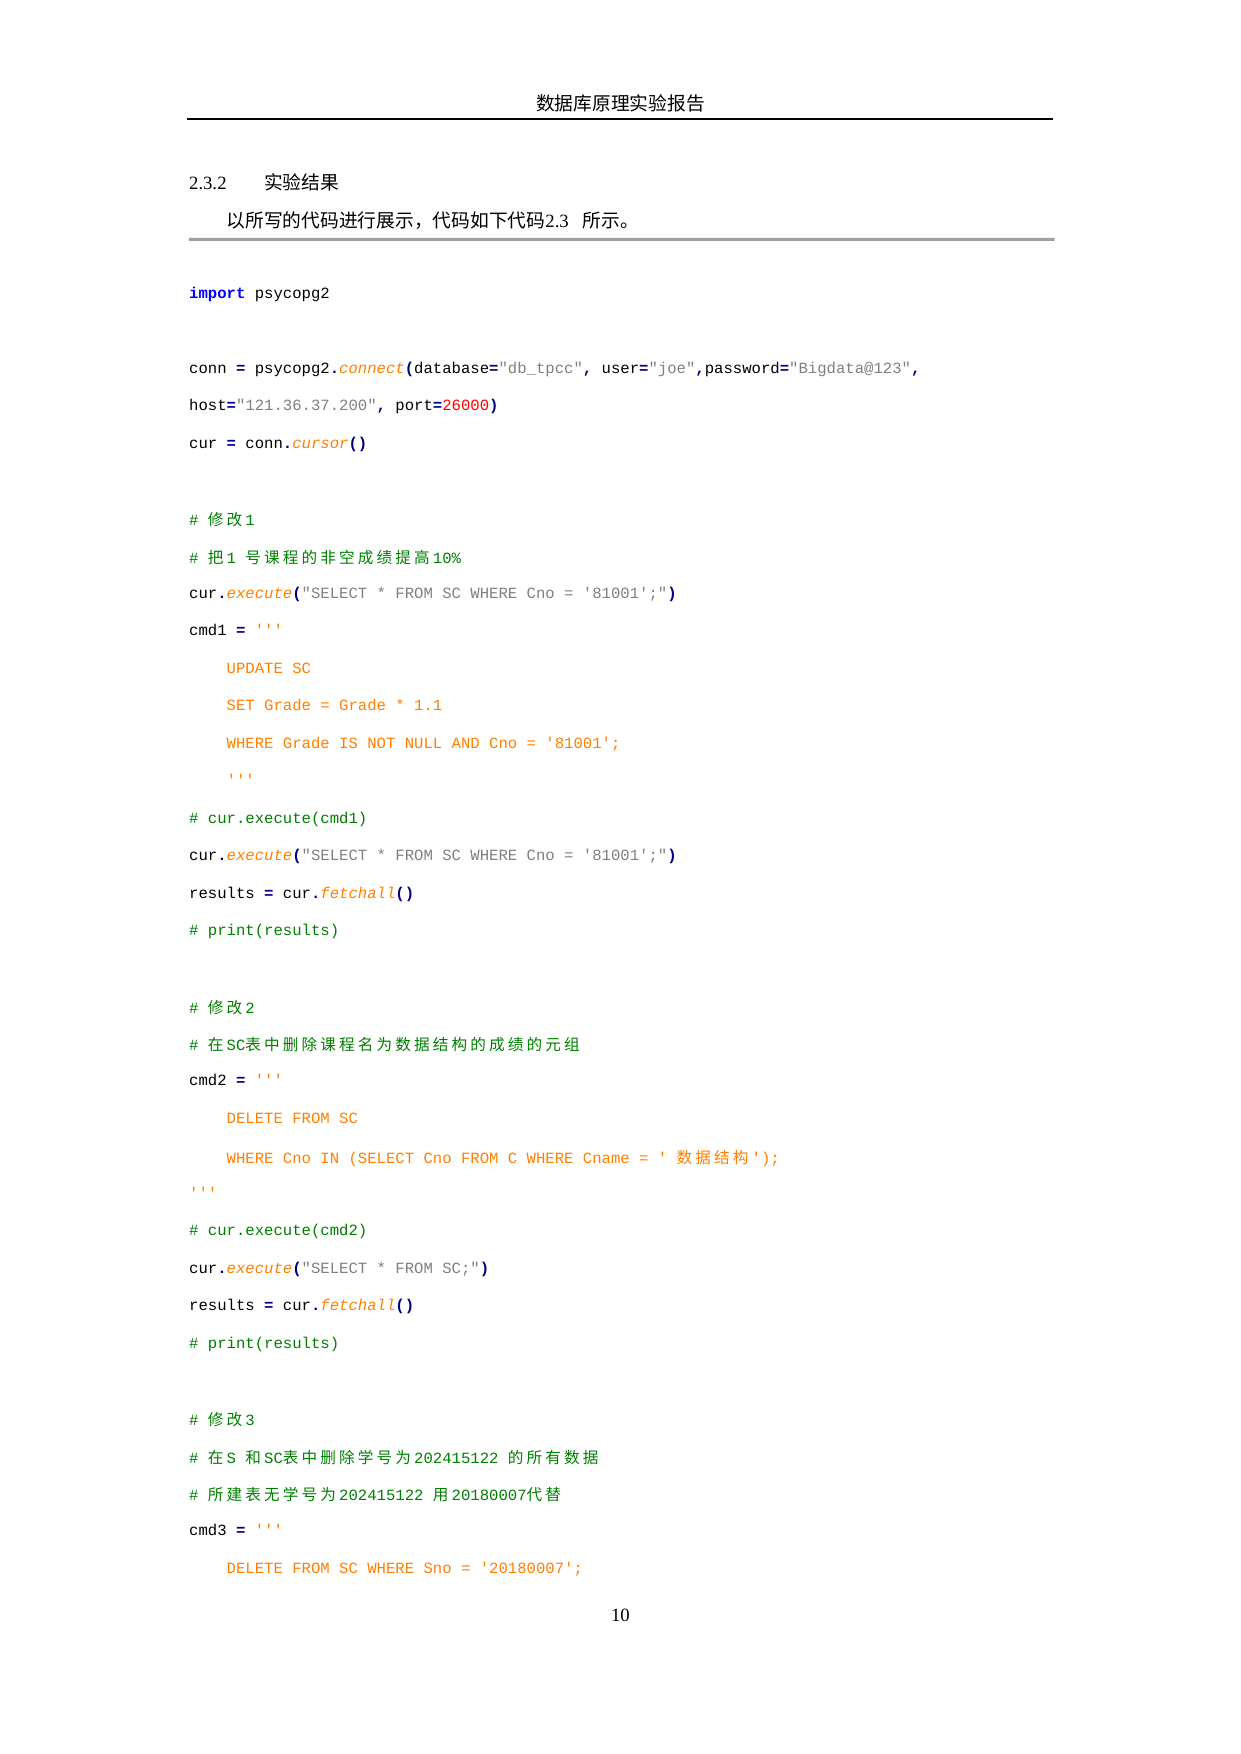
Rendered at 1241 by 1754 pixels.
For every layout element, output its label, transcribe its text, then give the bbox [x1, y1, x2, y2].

text # 在S和SC表中删除学号为202415122的所有数据 [189, 1438, 1051, 1475]
text # 在SC表中删除课程名为数据结构的成绩的元组 [189, 1025, 1051, 1063]
text # 修改2 [189, 988, 1051, 1025]
text ''' [189, 1175, 1051, 1213]
text cmd1 = ''' [189, 613, 1051, 650]
text WHERE Grade IS NOT NULL AND Cno = '81001'; [189, 725, 1051, 763]
text DELETE FROM SC WHERE Sno = '20180007'; [189, 1550, 1051, 1588]
text # print(results) [189, 1325, 1051, 1363]
text conn = psycopg2.connect(database="db_tpcc", user="joe",password="Bigdata@123", host="121.36.37.200", port=26000) [189, 350, 1051, 425]
text cur.execute("SELECT * FROM SC;") [189, 1250, 1051, 1288]
text import psycopg2 [189, 275, 1051, 313]
text # print(results) [189, 913, 1051, 950]
text cur = conn.cursor() [189, 425, 1051, 463]
text # 把1号课程的非空成绩提高10% [189, 538, 1051, 575]
text SET Grade = Grade * 1.1 [189, 688, 1051, 725]
text cur.execute("SELECT * FROM SC WHERE Cno = '81001';") [189, 838, 1051, 875]
subtitle 实验结果 [189, 163, 1051, 200]
text # cur.execute(cmd2) [189, 1213, 1051, 1250]
text # 修改3 [189, 1400, 1051, 1438]
text ''' [189, 763, 1051, 800]
text cmd3 = ''' [189, 1513, 1051, 1550]
text DELETE FROM SC [189, 1100, 1051, 1138]
text cur.execute("SELECT * FROM SC WHERE Cno = '81001';") [189, 575, 1051, 613]
text results = cur.fetchall() [189, 875, 1051, 913]
text # 所建表无学号为202415122 用20180007代替 [189, 1475, 1051, 1513]
text 以所写的代码进行展示，代码如下代码2.3所示。 [189, 200, 1051, 237]
text # 修改1 [189, 500, 1051, 538]
text WHERE Cno IN (SELECT Cno FROM C WHERE Cname = '数据结构'); [189, 1138, 1051, 1175]
text UPDATE SC [189, 650, 1051, 688]
text results = cur.fetchall() [189, 1288, 1051, 1325]
text # cur.execute(cmd1) [189, 800, 1051, 838]
text cmd2 = ''' [189, 1063, 1051, 1100]
